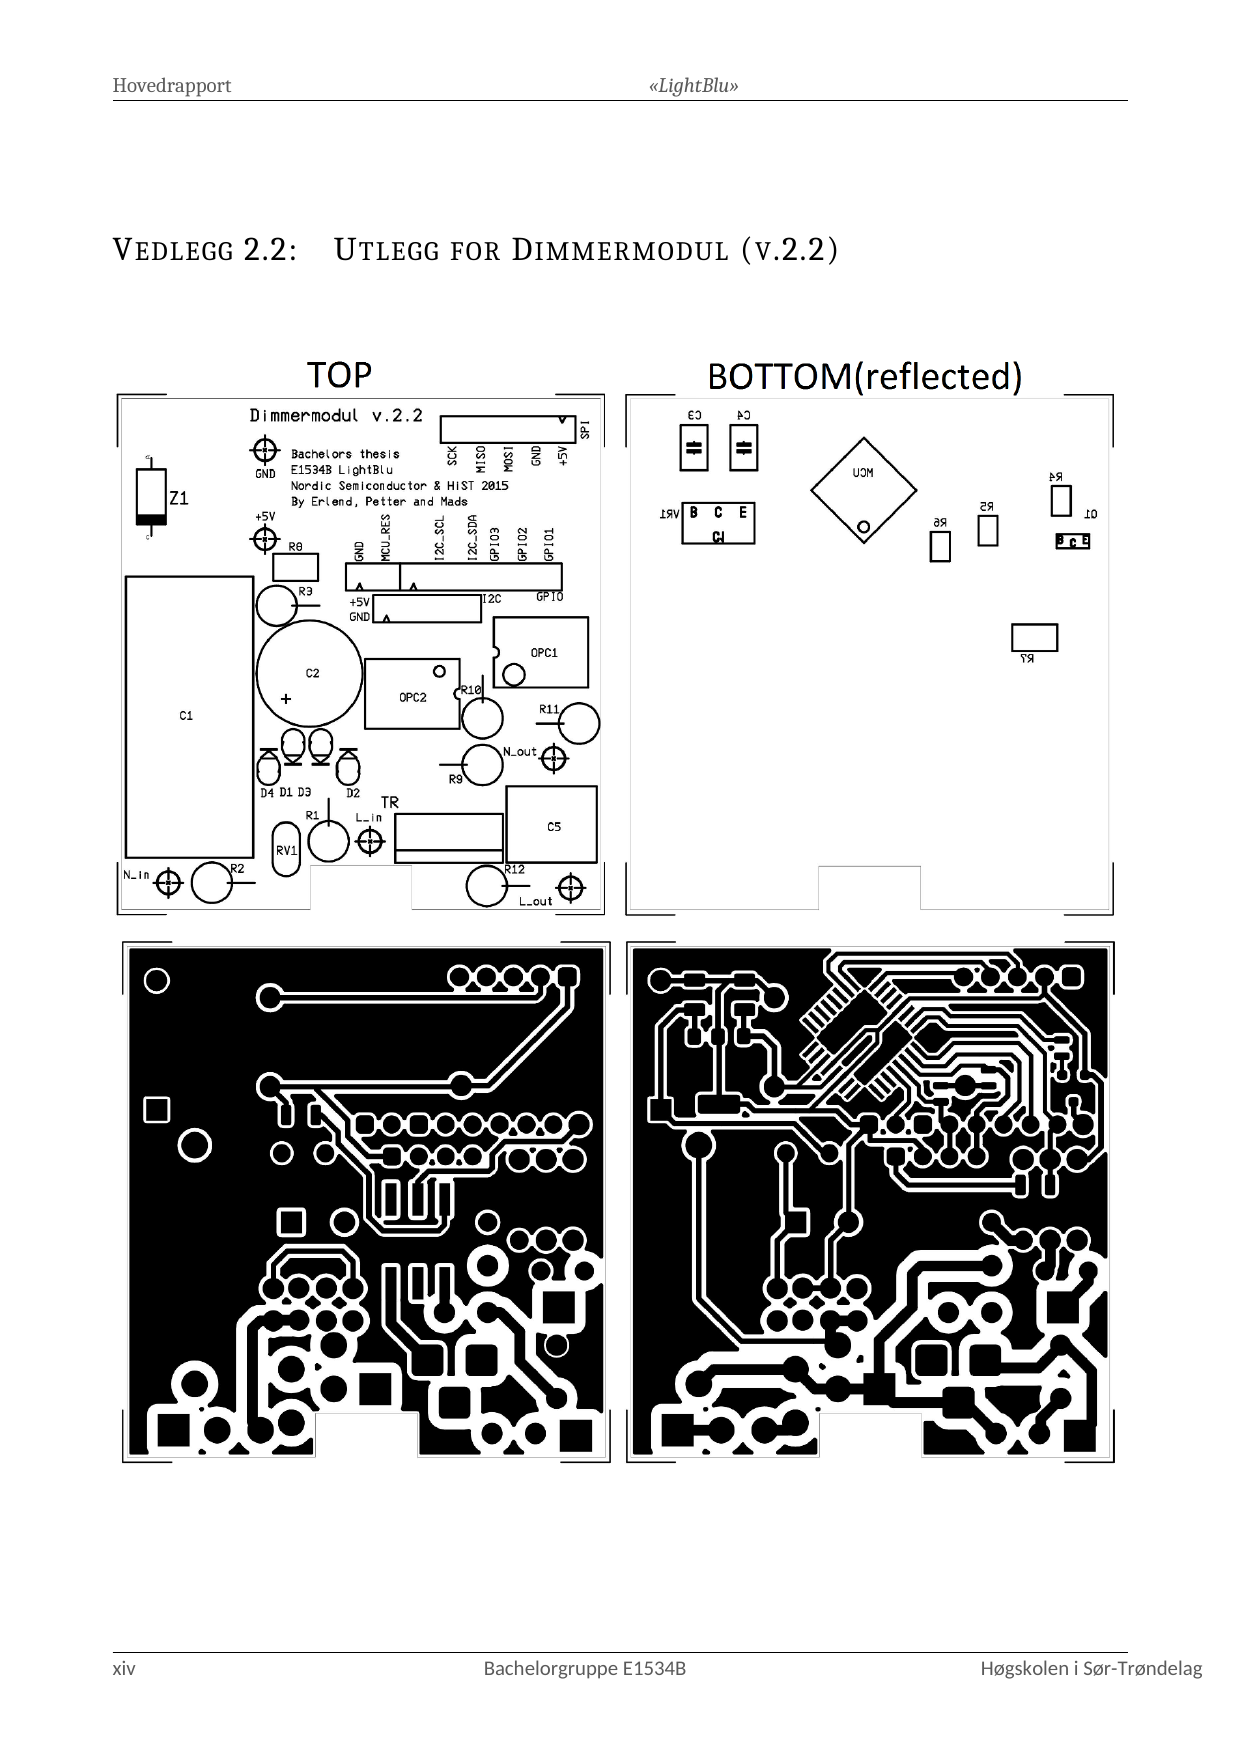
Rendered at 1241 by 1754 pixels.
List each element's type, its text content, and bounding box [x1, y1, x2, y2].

text Vedlegg 2.2: Utlegg for Dimmermodul (v.2.2) [112, 230, 1128, 268]
picture [112, 345, 1128, 1485]
